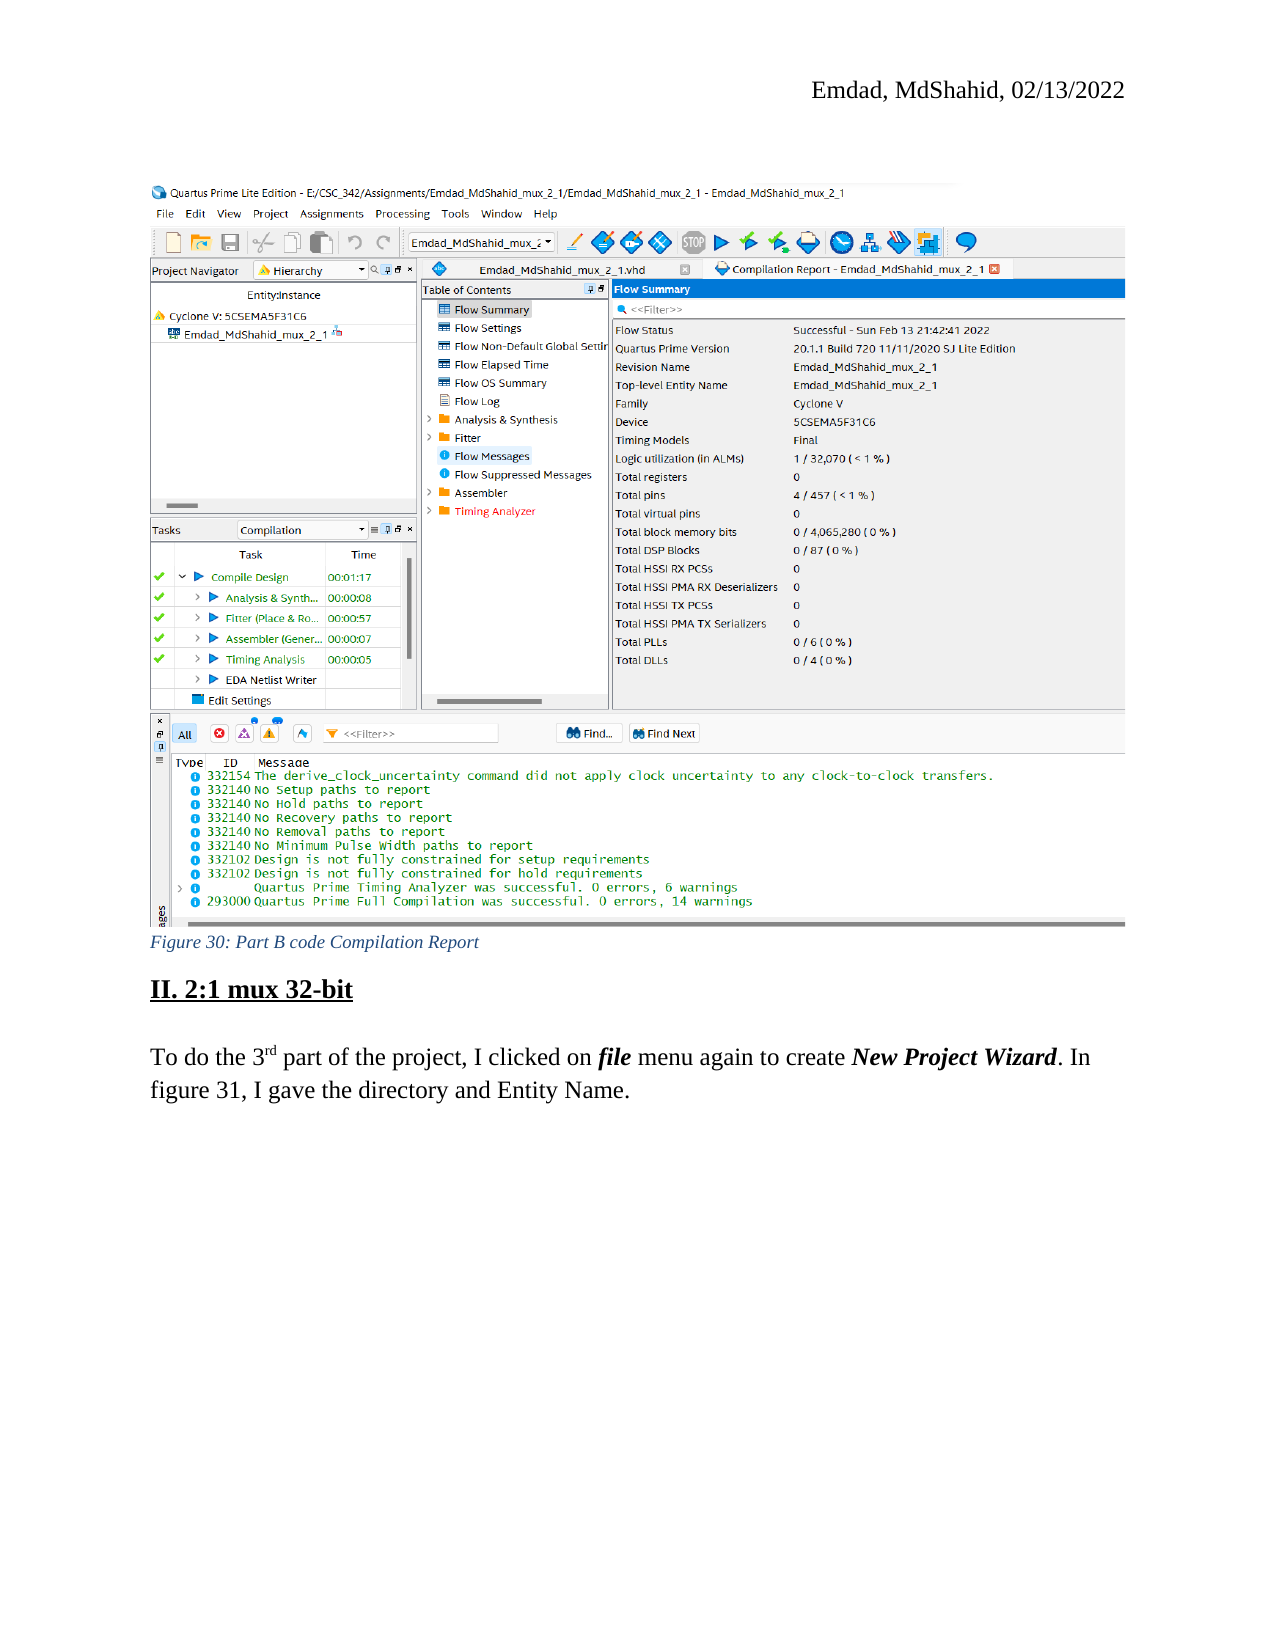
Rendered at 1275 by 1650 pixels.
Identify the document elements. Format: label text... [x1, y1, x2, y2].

text Figure 30: Part B code Compilation Report [150, 931, 1125, 952]
picture [150, 183, 1125, 927]
text To do the 3rd part of the project, I clicked on file menu again to create New Project Wizard. In figure 31, I gave the directory and Entity Name. [150, 1042, 1125, 1103]
text II. 2:1 mux 32-bit [150, 973, 1125, 1004]
